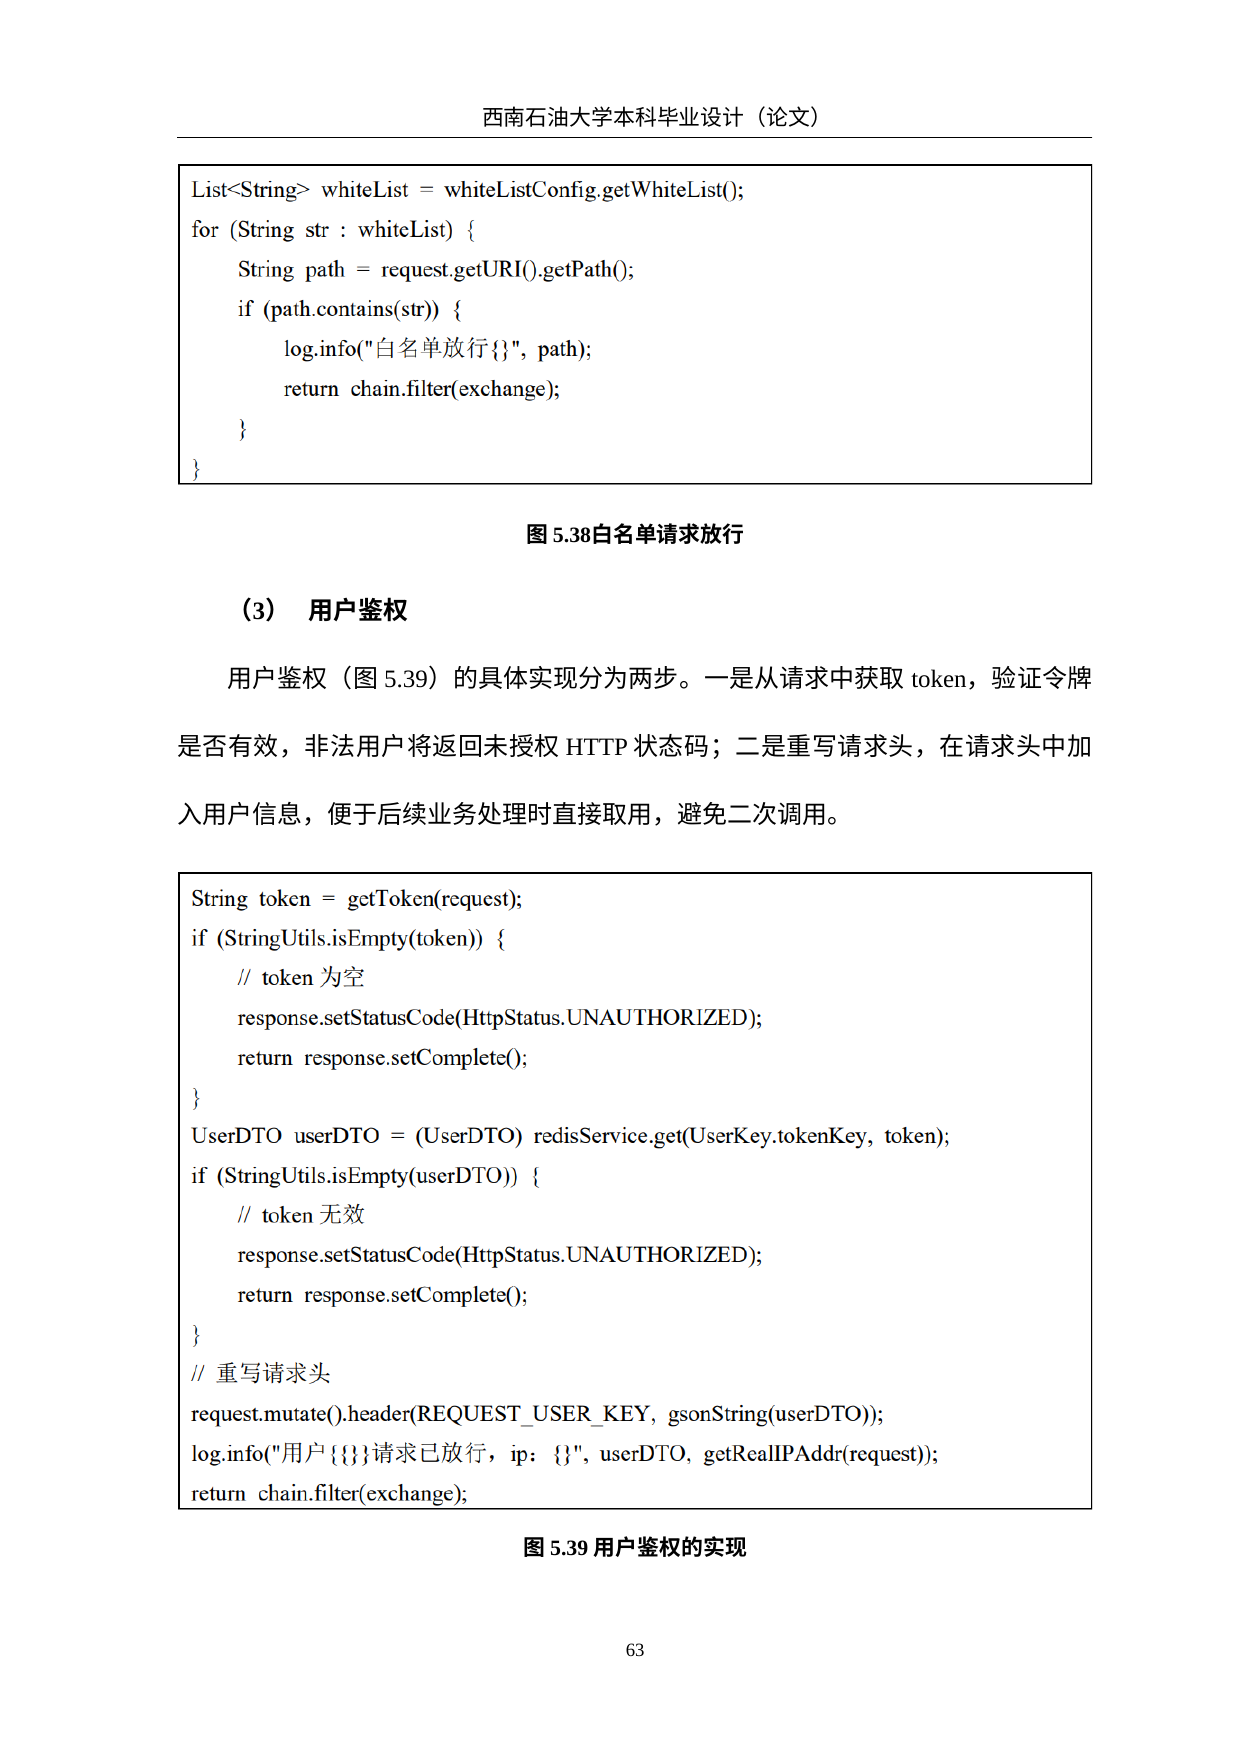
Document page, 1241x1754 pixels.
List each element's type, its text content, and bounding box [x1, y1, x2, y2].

list 用户鉴权 [227, 575, 1092, 643]
picture [177, 163, 1093, 485]
picture [177, 871, 1093, 1510]
